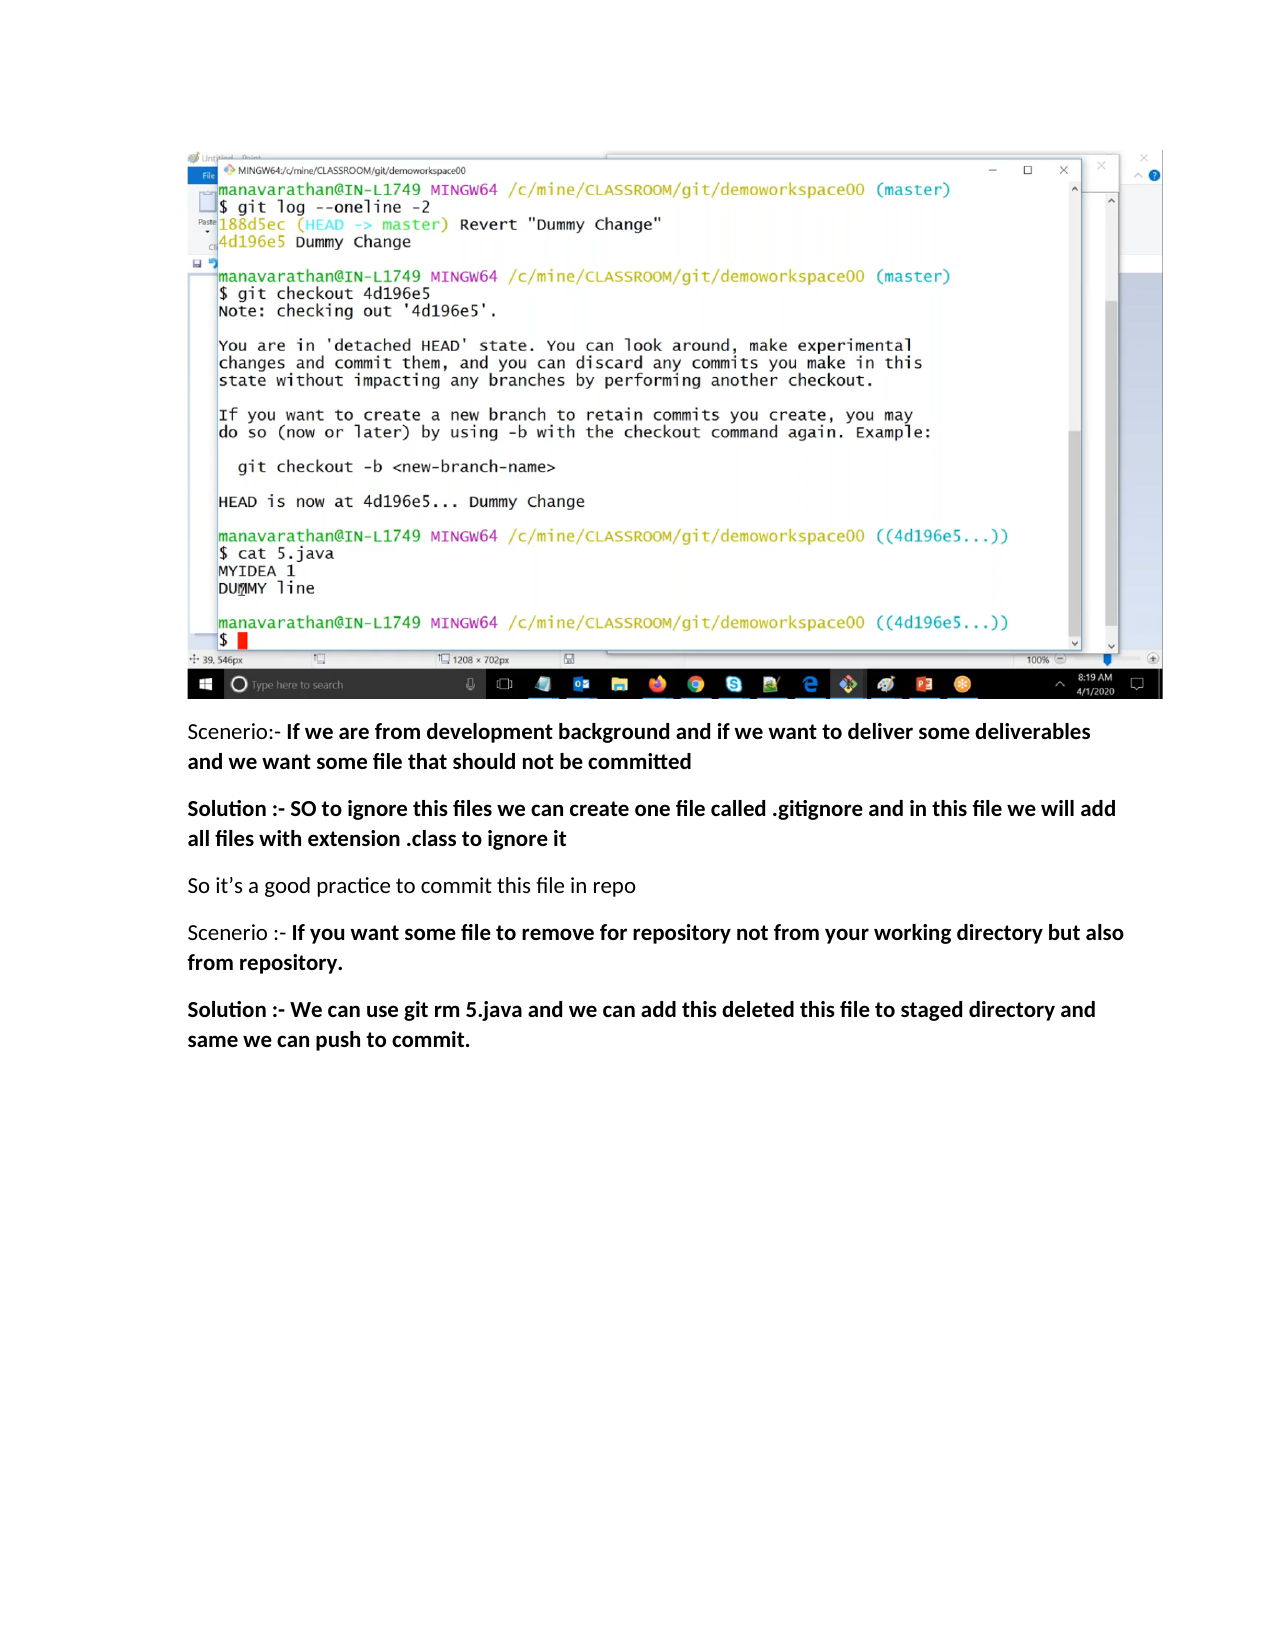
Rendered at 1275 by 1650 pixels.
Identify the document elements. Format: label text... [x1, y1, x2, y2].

text Solution :- SO to ignore this files we can create one file called .gitignore and in this file we will add all files with extension .class to ignore it [187, 794, 1125, 852]
picture [187, 150, 1163, 699]
text So it’s a good practice to commit this file in repo [187, 871, 1125, 899]
text Scenerio:- If we are from development background and if we want to deliver some deliverables and we want some file that should not be committed [187, 717, 1125, 775]
text Solution :- We can use git rm 5.java and we can add this deleted this file to staged directory and same we can push to commit. [187, 995, 1125, 1053]
text Scenerio :- If you want some file to remove for repository not from your working directory but also from repository. [187, 918, 1125, 976]
